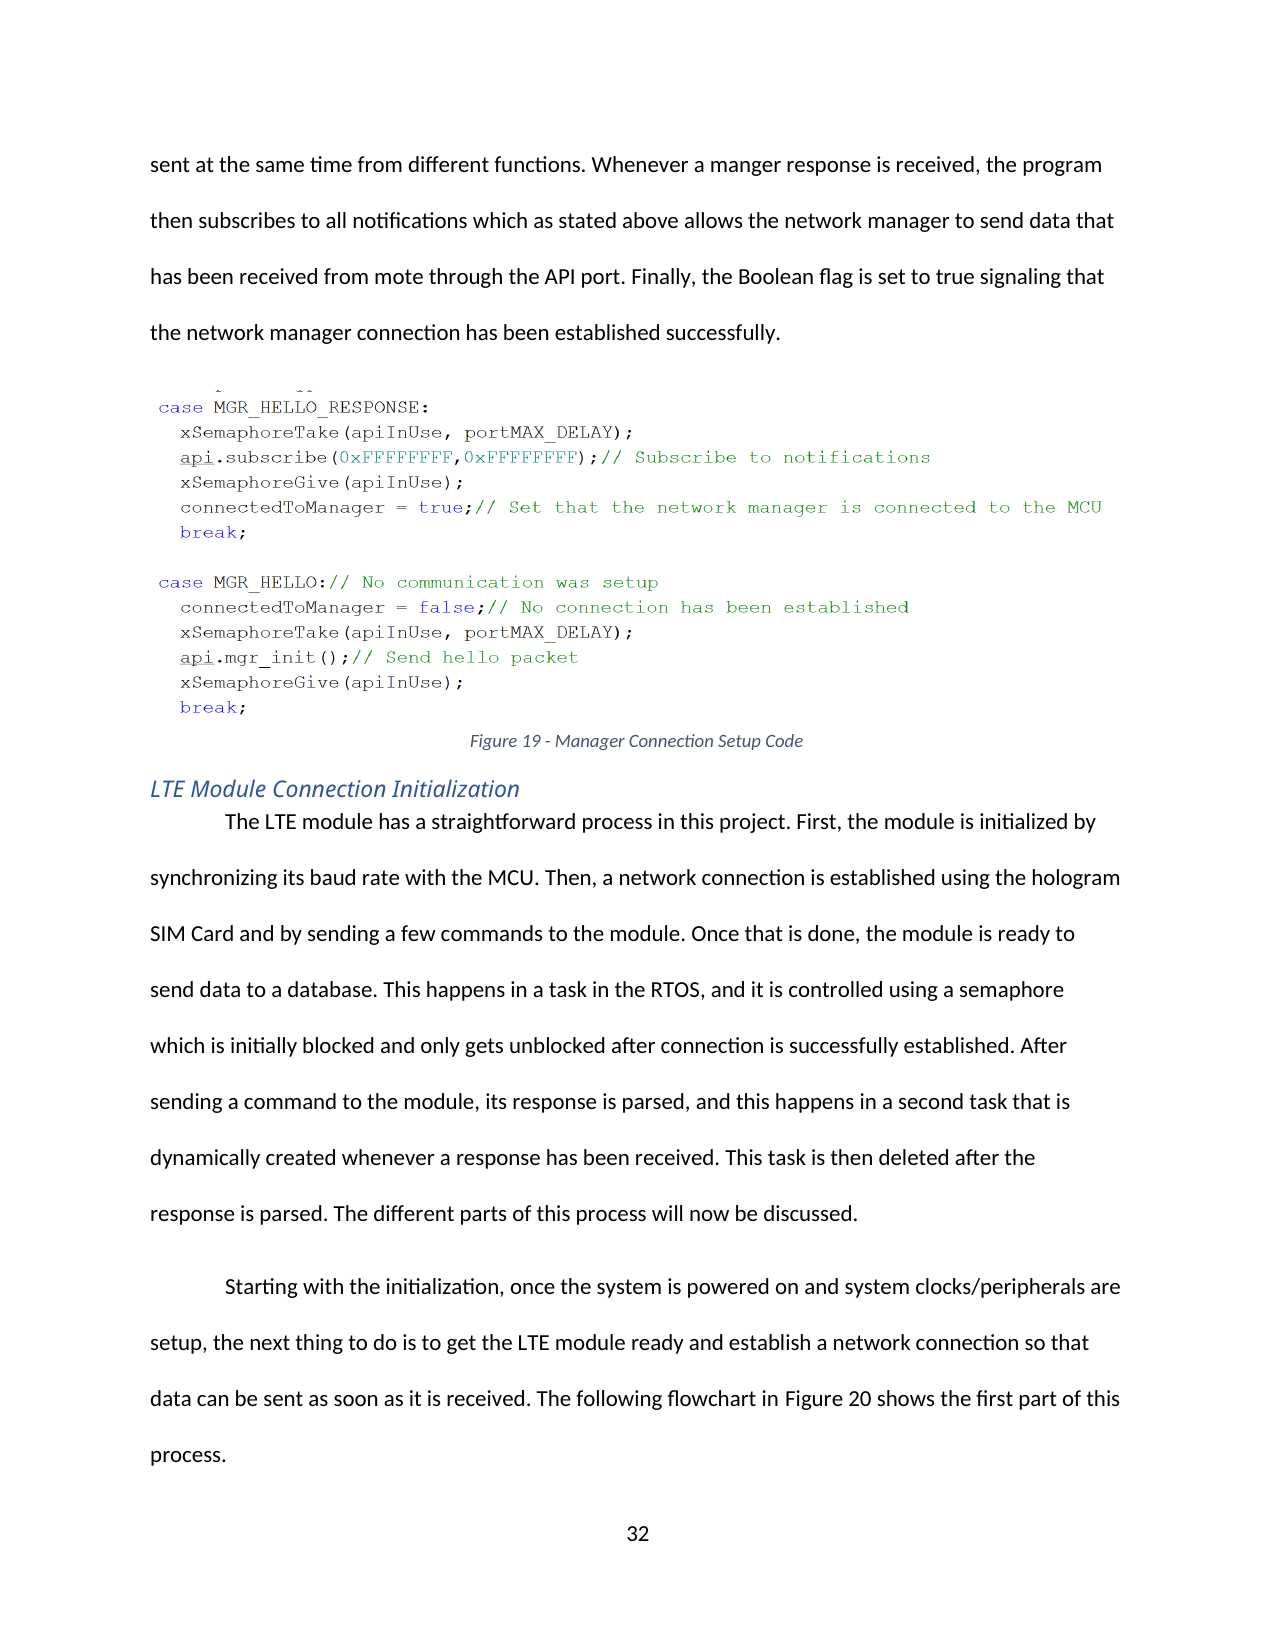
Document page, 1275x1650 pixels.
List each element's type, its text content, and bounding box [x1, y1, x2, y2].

text Figure 19 - Manager Connection Setup Code [150, 730, 1125, 752]
picture [150, 390, 1125, 730]
text Starting with the initialization, once the system is powered on and system clocks/peripherals are setup, the next thing to do is to get the LTE module ready and establish a network connection so that data can be sent as soon as it is received. The following flowchart in Figure 20 shows the first part of this process. [150, 1272, 1125, 1468]
text The LTE module has a straightforward process in this project. First, the module is initialized by synchronizing its baud rate with the MCU. Then, a network connection is established using the hologram SIM Card and by sending a few commands to the module. Once that is done, the module is ready to send data to a database. This happens in a task in the RTOS, and it is controlled using a semaphore which is initially blocked and only gets unblocked after connection is successfully established. After sending a command to the module, its response is parsed, and this happens in a second task that is dynamically created whenever a response has been received. This task is then deleted after the response is parsed. The different parts of this process will now be discussed. [150, 807, 1125, 1227]
subtitle LTE Module Connection Initialization [150, 773, 1125, 804]
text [150, 150, 1125, 346]
